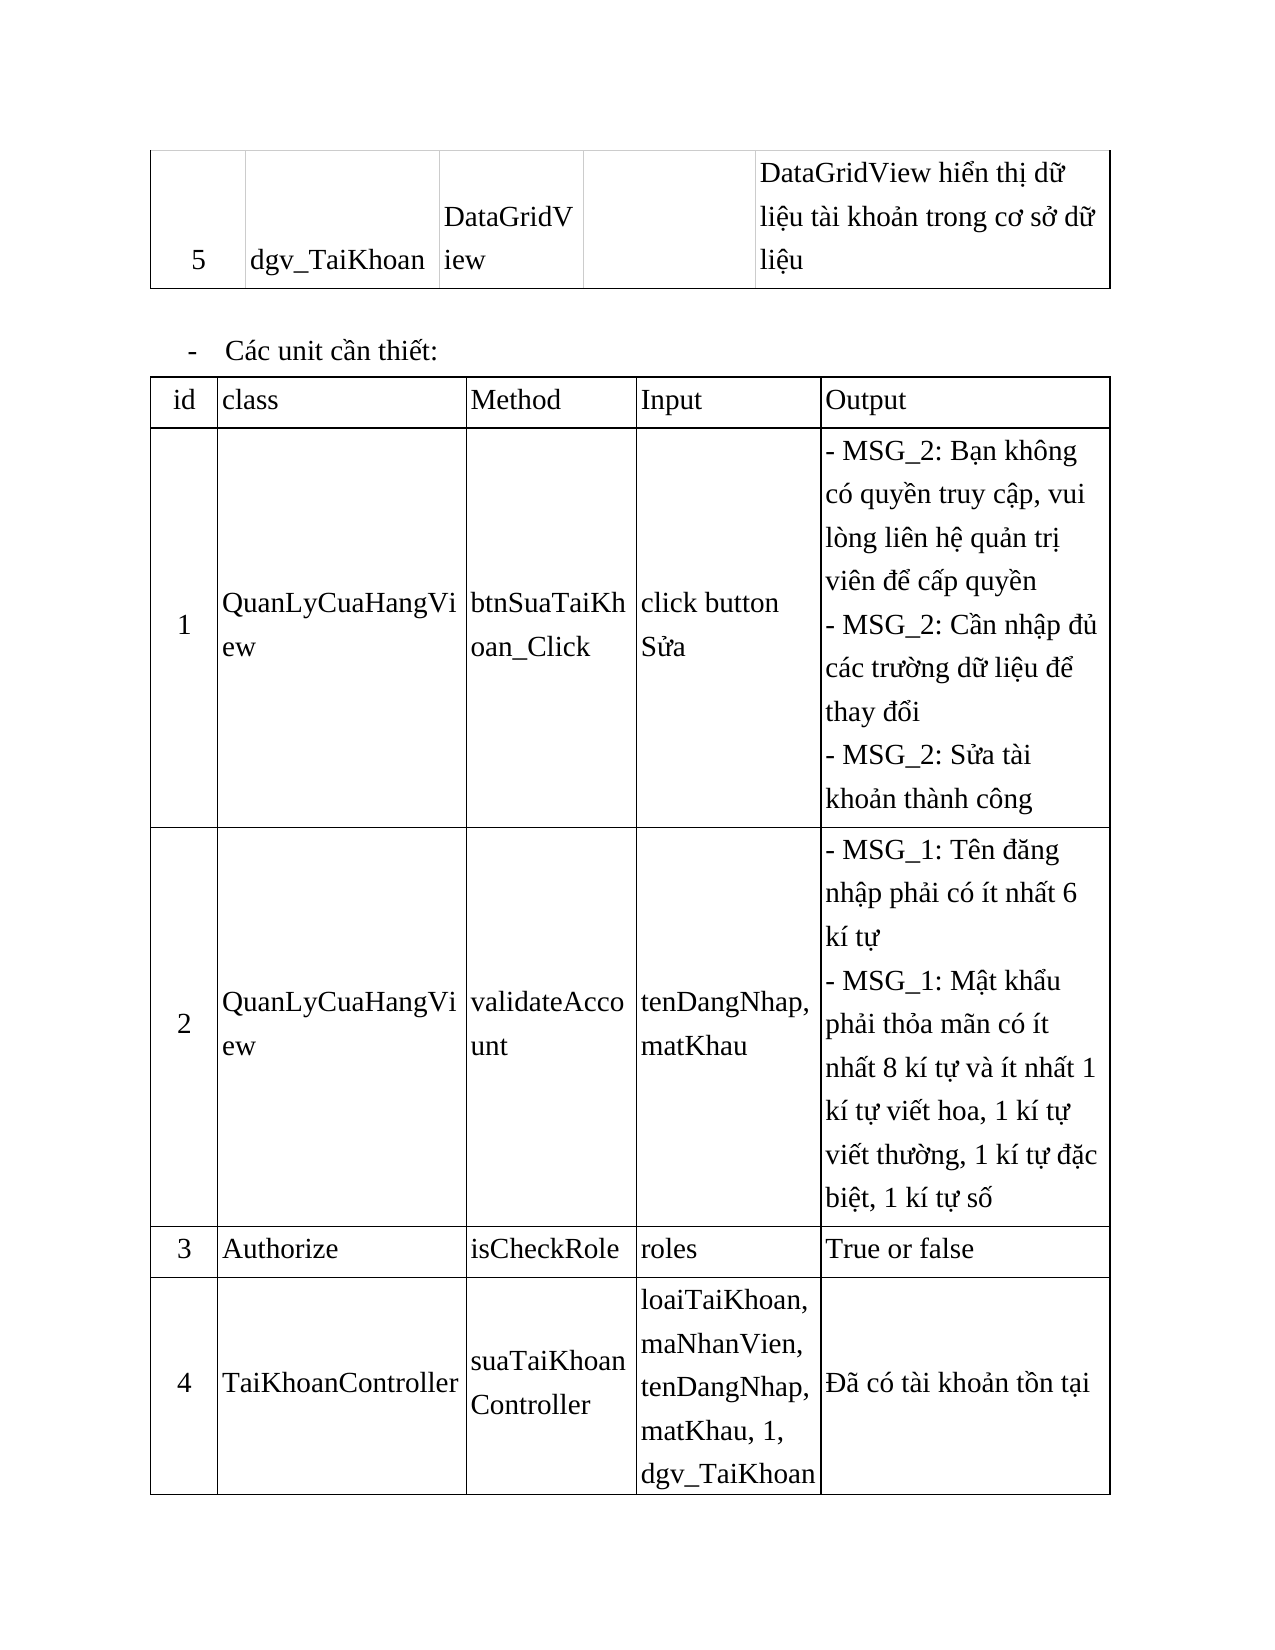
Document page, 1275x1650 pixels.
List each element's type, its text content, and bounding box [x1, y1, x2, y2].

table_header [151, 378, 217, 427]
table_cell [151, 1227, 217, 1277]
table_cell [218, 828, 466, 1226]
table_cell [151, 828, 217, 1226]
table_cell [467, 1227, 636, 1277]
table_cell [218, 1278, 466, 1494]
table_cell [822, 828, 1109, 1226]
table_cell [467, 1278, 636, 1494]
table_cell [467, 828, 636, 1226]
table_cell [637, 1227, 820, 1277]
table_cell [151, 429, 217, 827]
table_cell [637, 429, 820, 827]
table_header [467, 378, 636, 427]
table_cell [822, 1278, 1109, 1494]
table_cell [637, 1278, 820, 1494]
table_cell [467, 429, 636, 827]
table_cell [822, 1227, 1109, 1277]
list Các unit cần thiết: [187, 333, 1125, 366]
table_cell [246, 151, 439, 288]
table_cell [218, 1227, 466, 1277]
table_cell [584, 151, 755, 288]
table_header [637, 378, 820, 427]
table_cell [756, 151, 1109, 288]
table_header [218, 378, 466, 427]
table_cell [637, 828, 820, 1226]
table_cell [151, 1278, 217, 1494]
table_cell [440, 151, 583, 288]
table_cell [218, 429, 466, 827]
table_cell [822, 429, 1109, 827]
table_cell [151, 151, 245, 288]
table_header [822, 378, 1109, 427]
